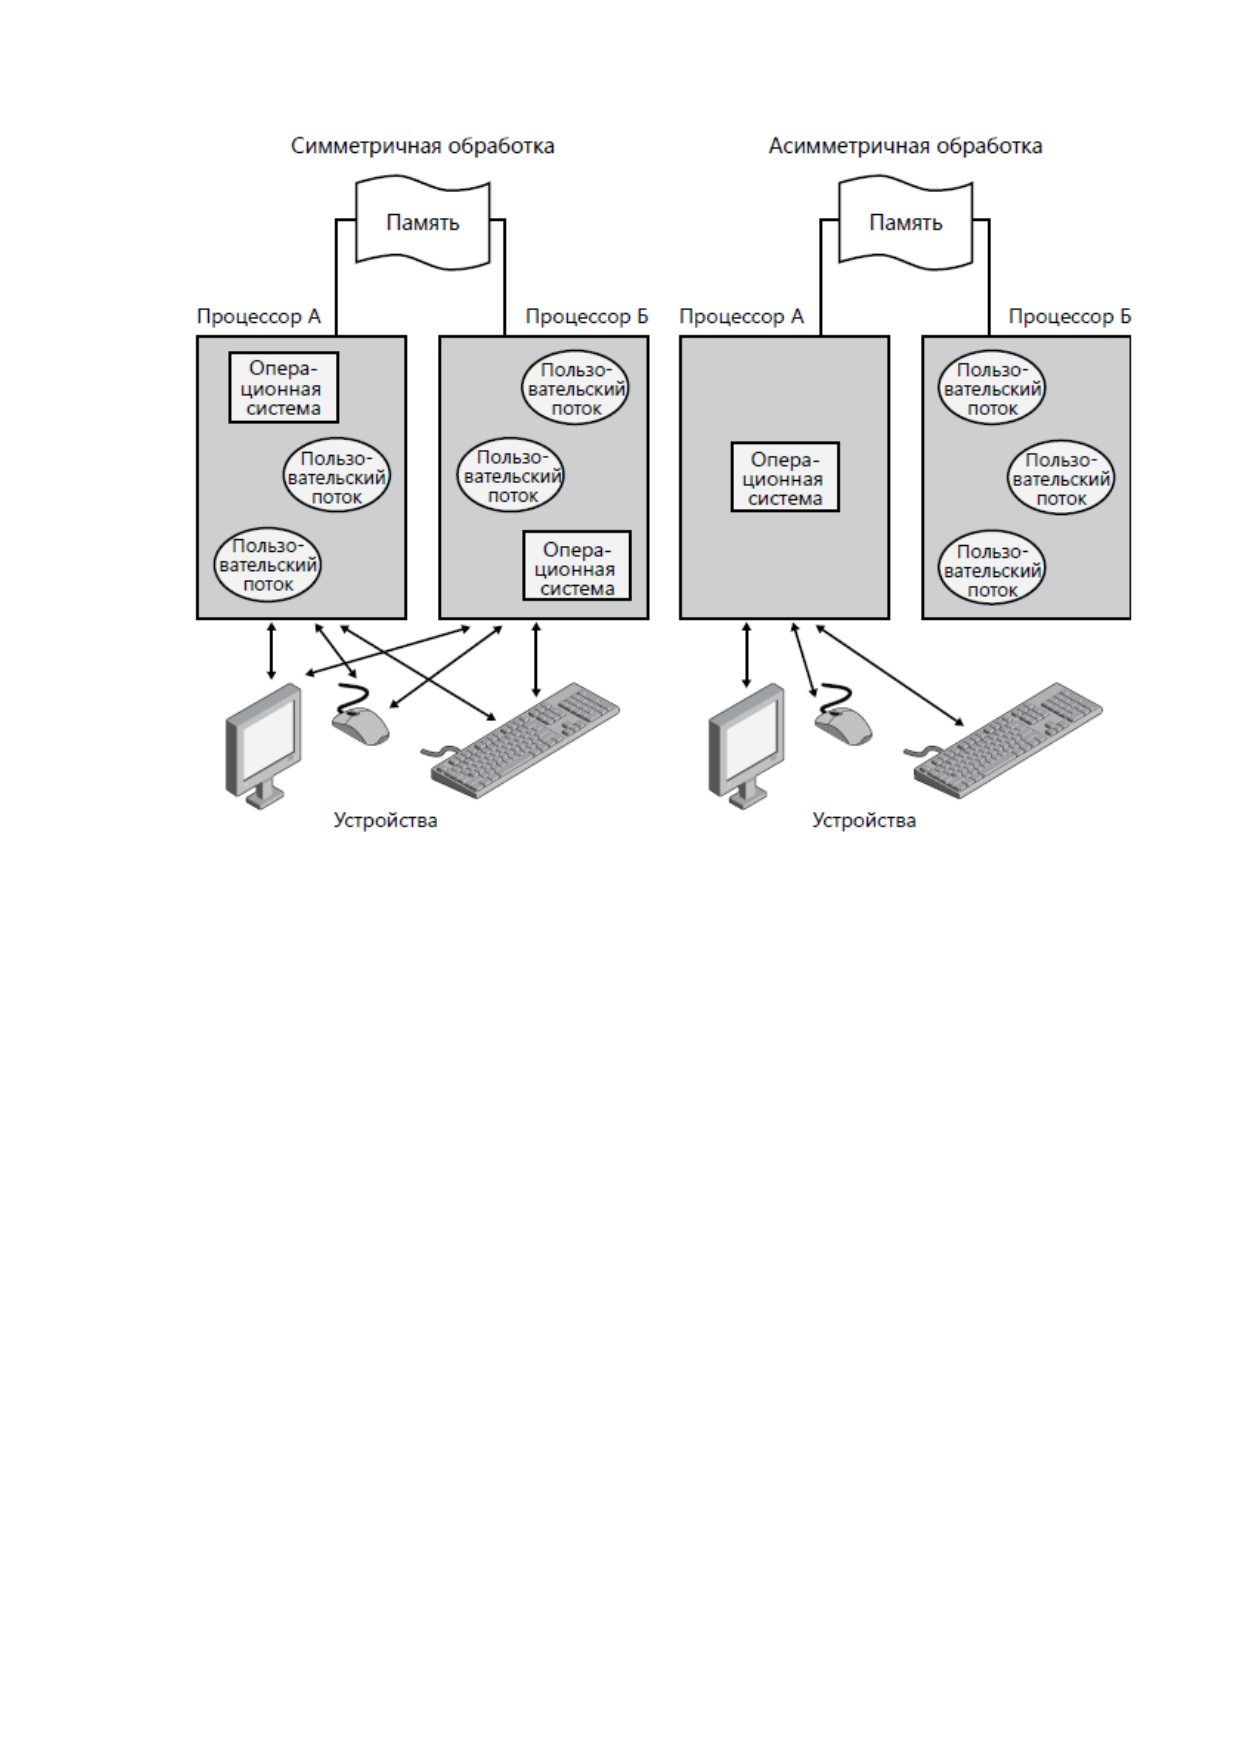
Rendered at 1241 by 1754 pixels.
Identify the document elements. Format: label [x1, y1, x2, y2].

picture [177, 118, 1152, 845]
